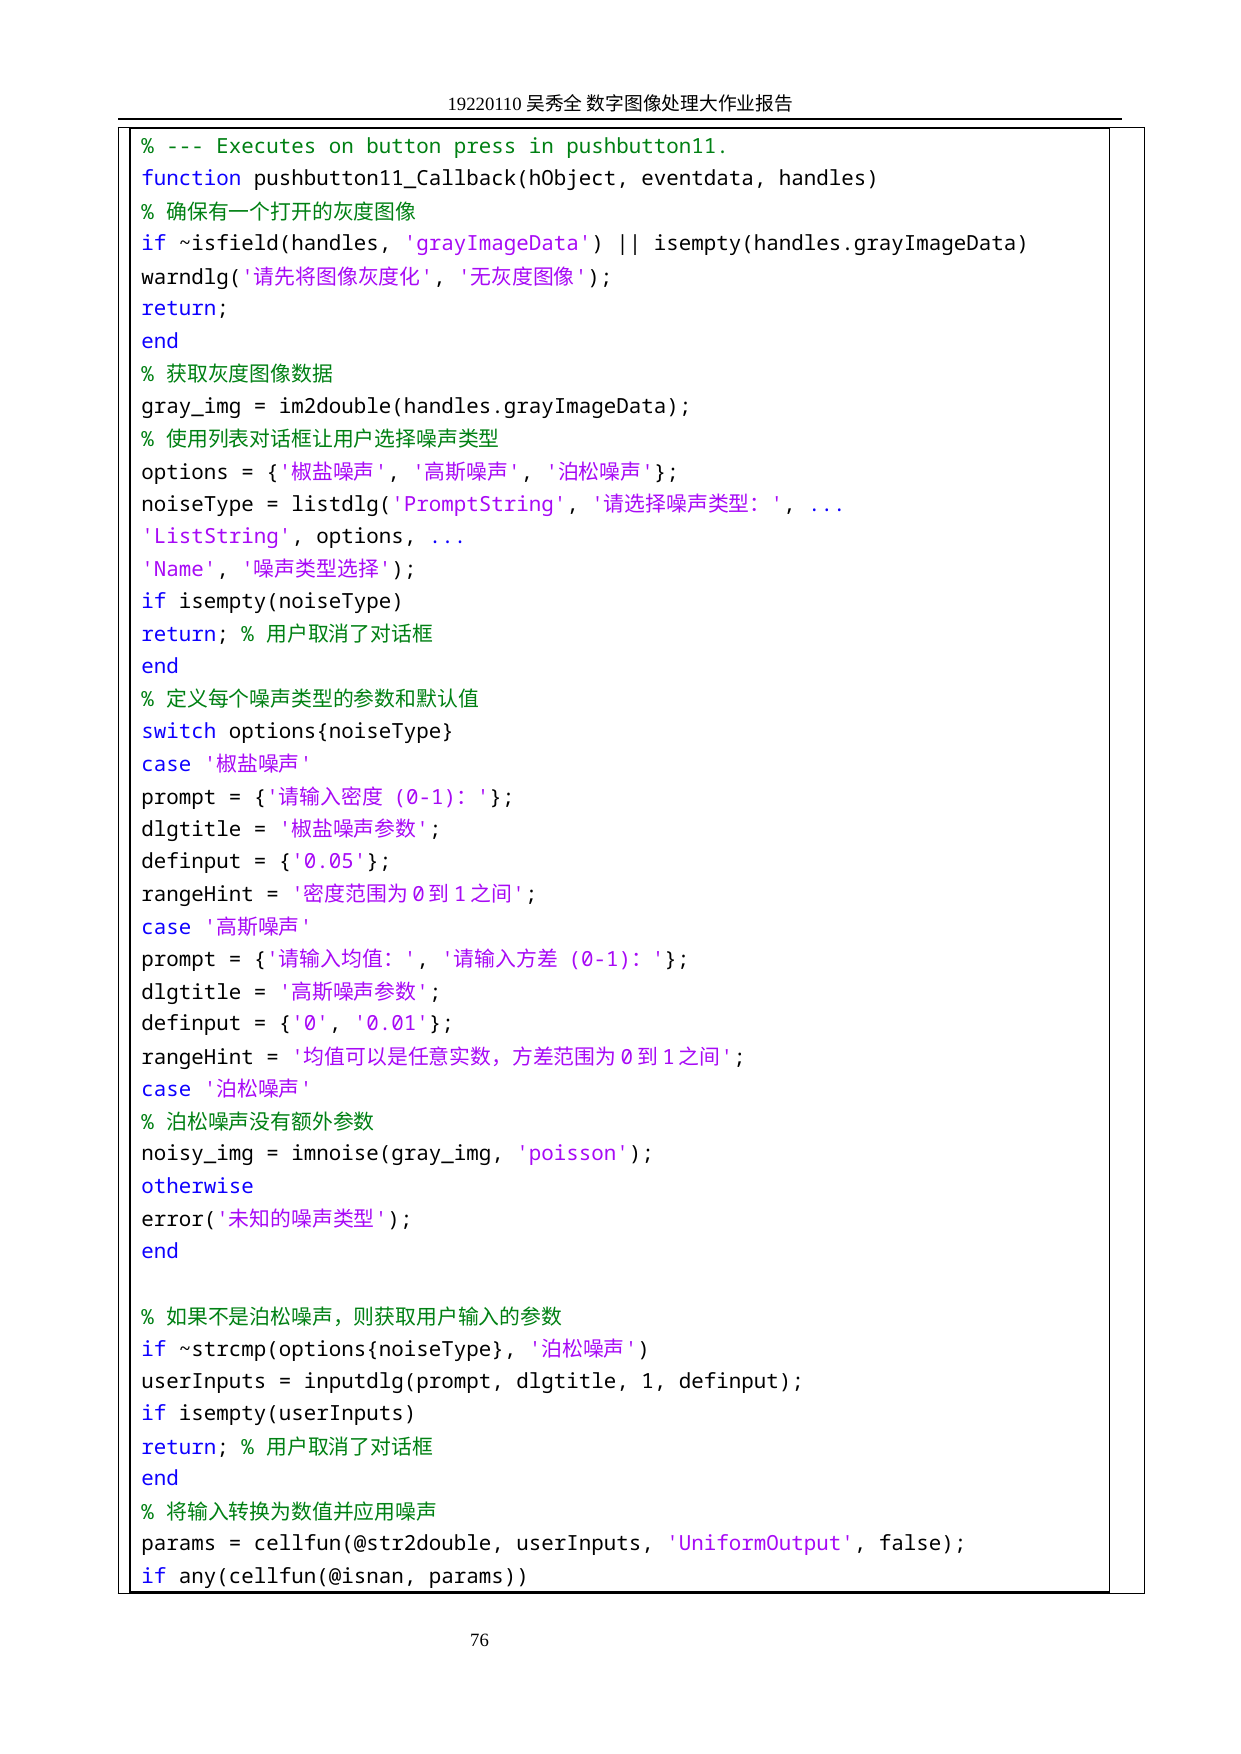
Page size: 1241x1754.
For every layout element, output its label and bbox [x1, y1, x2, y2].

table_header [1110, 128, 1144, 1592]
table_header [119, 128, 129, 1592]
table_header [131, 129, 1109, 1591]
